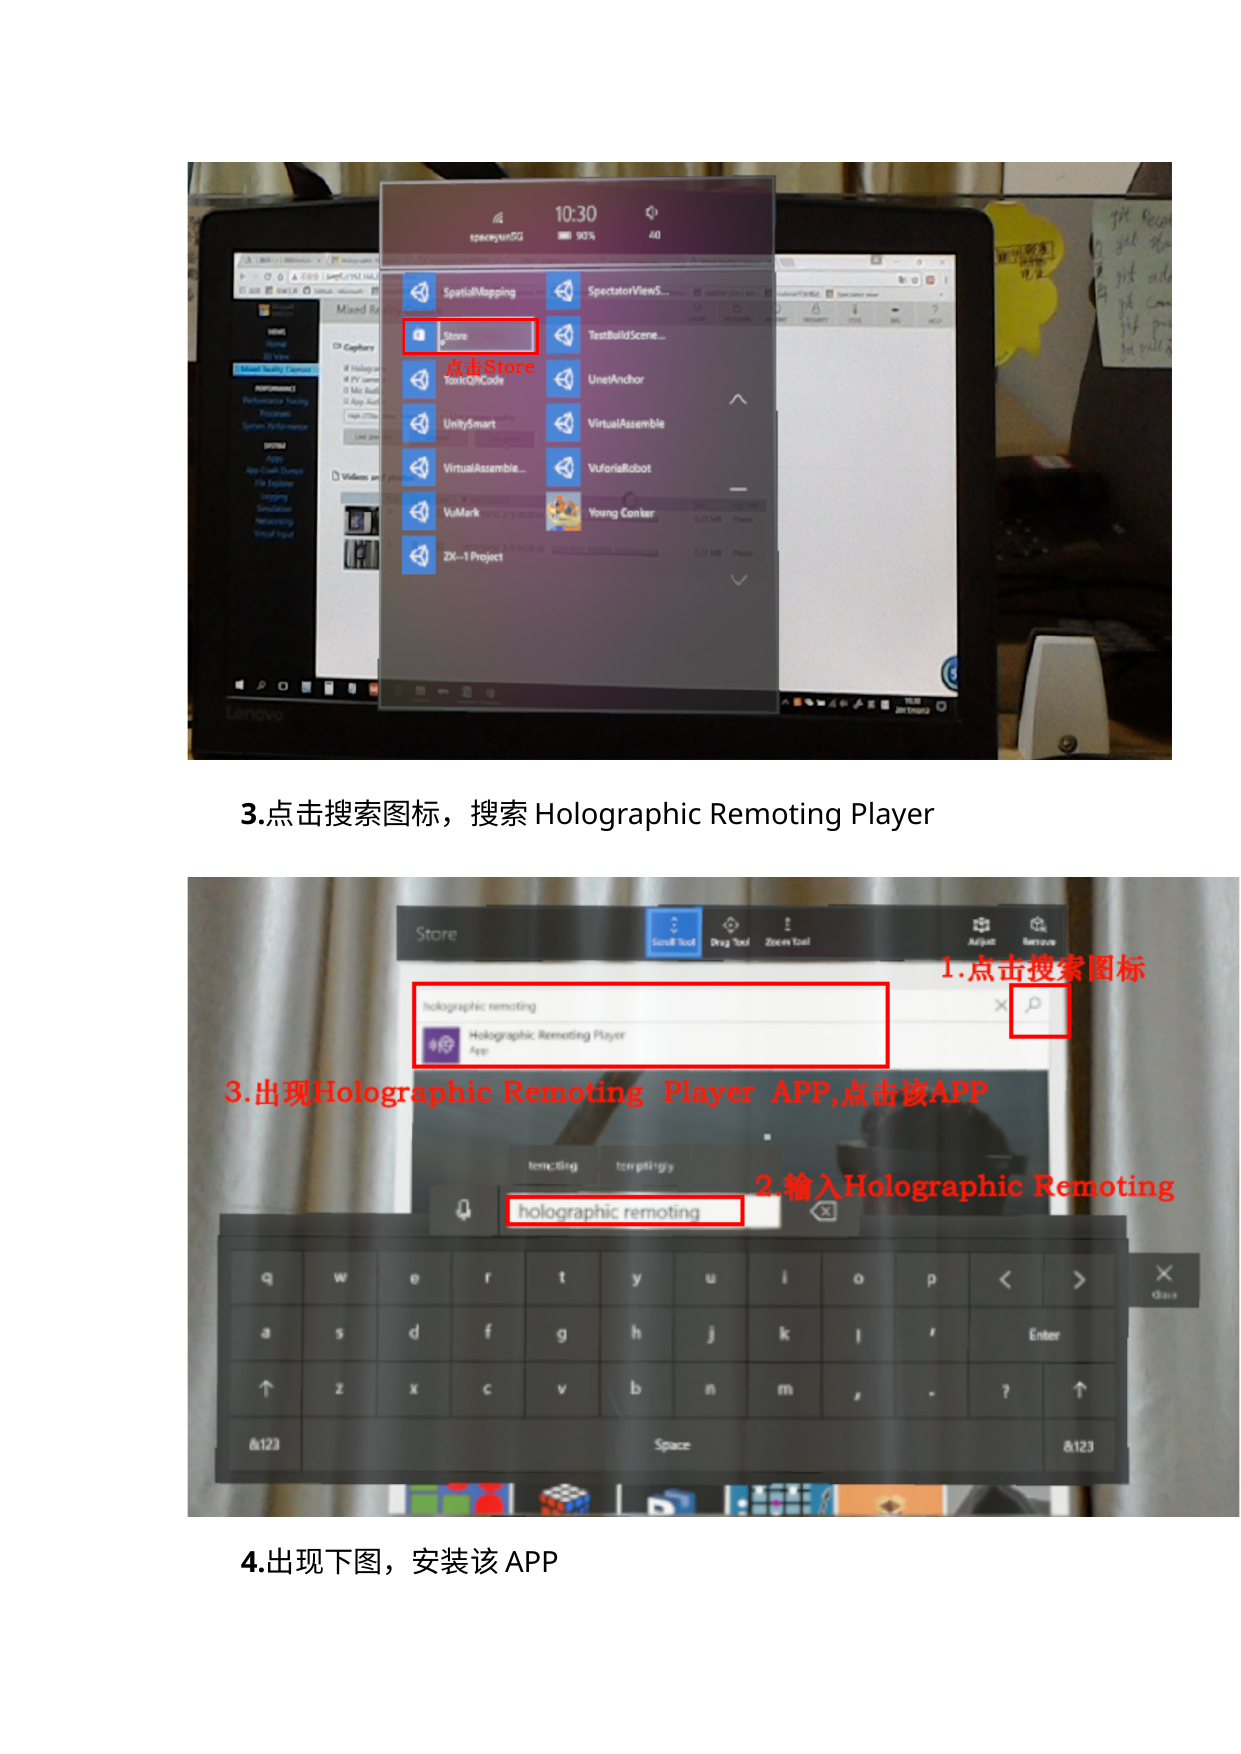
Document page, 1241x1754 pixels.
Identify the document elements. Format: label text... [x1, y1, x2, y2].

text 3.点击搜索图标，搜索Holographic Remoting Player [187, 779, 1053, 844]
picture [187, 162, 1172, 760]
text 4.出现下图，安装该APP [187, 1527, 1053, 1592]
picture [187, 877, 1240, 1517]
